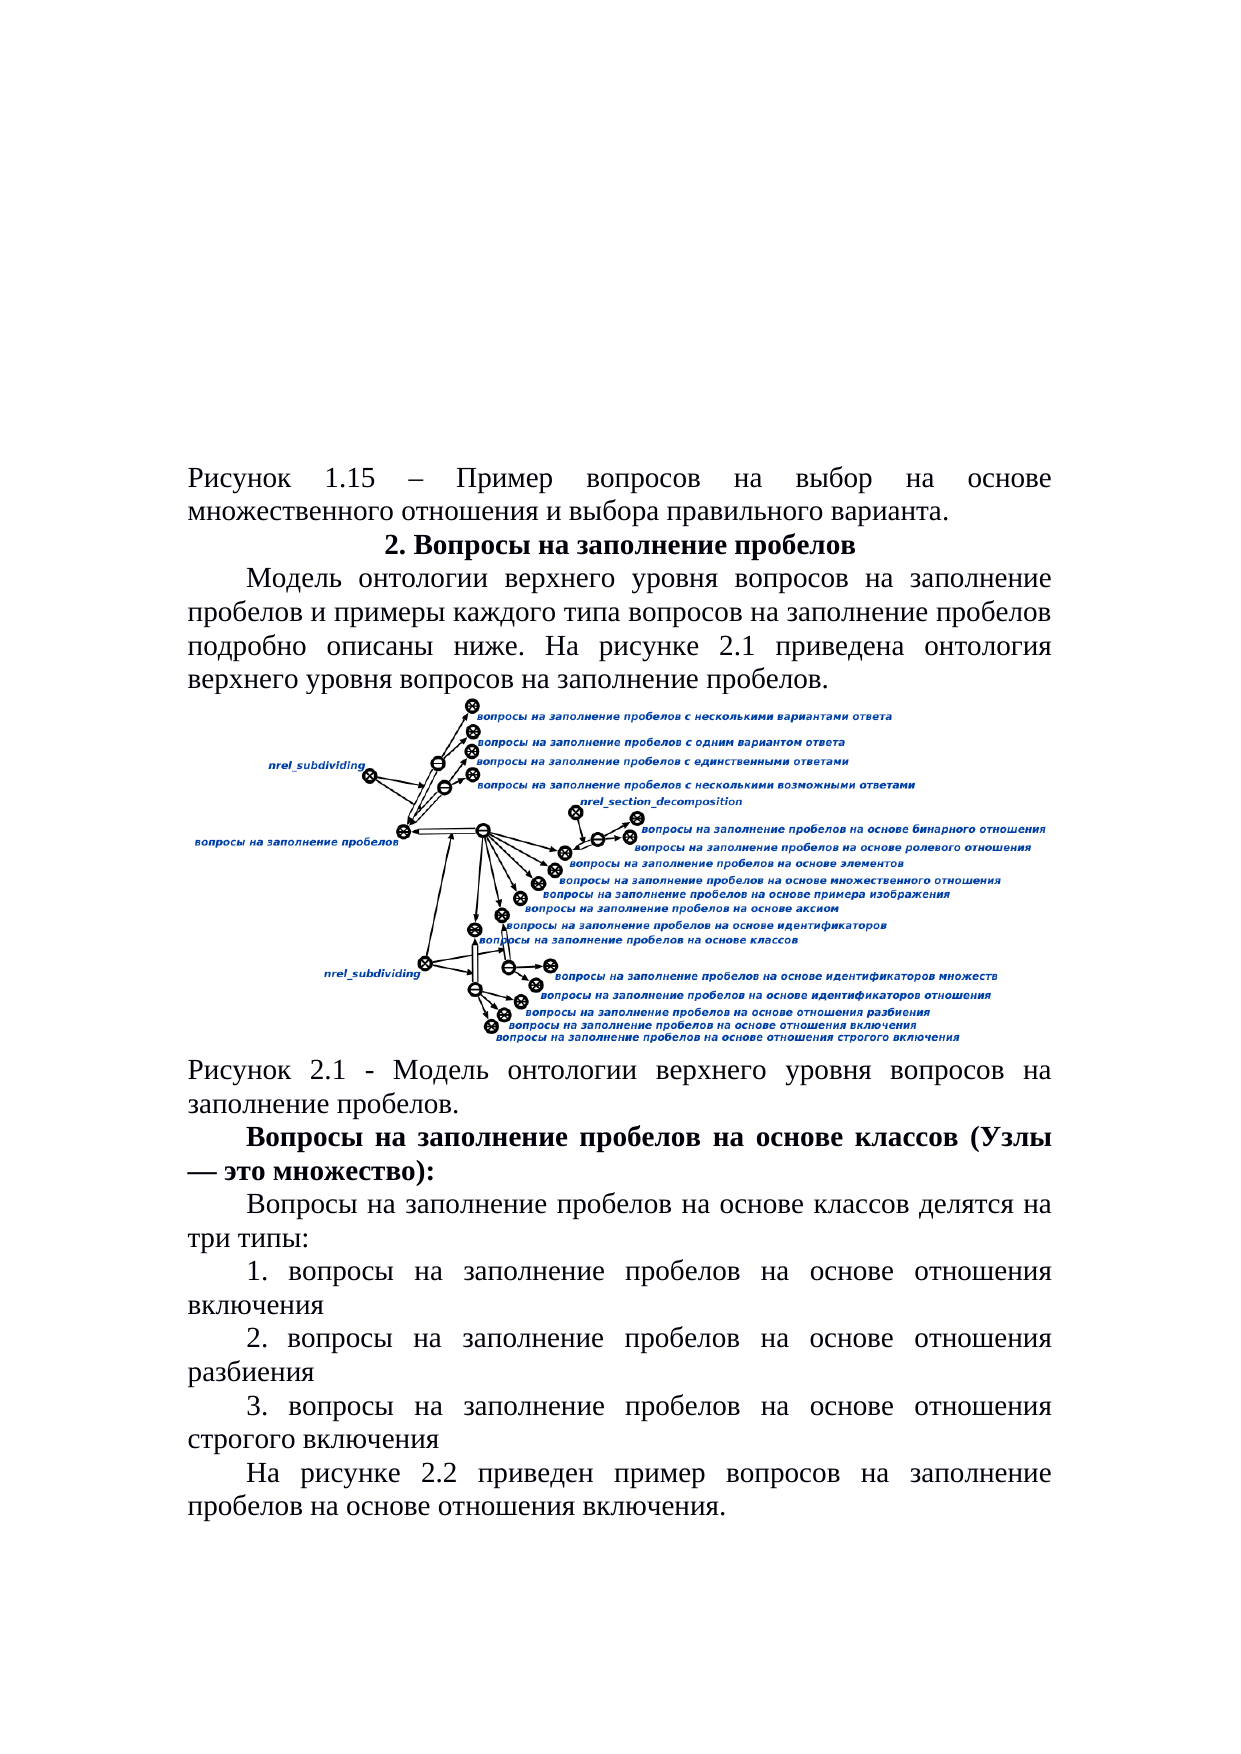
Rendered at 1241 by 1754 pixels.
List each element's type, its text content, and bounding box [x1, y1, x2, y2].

text На рисунке 2.2 приведен пример вопросов на заполнение пробелов на основе отношения включения. [187, 1455, 1053, 1522]
text Вопросы на заполнение пробелов на основе классов делятся на три типы: [187, 1186, 1053, 1253]
picture [187, 694, 1053, 1050]
text Вопросы на заполнение пробелов на основе классов (Узлы — это множество): [187, 1119, 1053, 1186]
text 1. вопросы на заполнение пробелов на основе отношения включения [187, 1253, 1053, 1321]
text 2. Вопросы на заполнение пробелов [187, 527, 1053, 561]
text Модель онтологии верхнего уровня вопросов на заполнение пробелов и примеры каждого типа вопросов на заполнение пробелов подробно описаны ниже. На рисунке 2.1 приведена онтология верхнего уровня вопросов на заполнение пробелов. [187, 561, 1053, 694]
text 3. вопросы на заполнение пробелов на основе отношения строгого включения [187, 1388, 1053, 1455]
text Рисунок 1.15 – Пример вопросов на выбор на основе множественного отношения и выбора правильного варианта. [187, 460, 1053, 527]
text Рисунок 2.1 - Модель онтологии верхнего уровня вопросов на заполнение пробелов. [187, 1052, 1053, 1119]
text 2. вопросы на заполнение пробелов на основе отношения разбиения [187, 1321, 1053, 1388]
